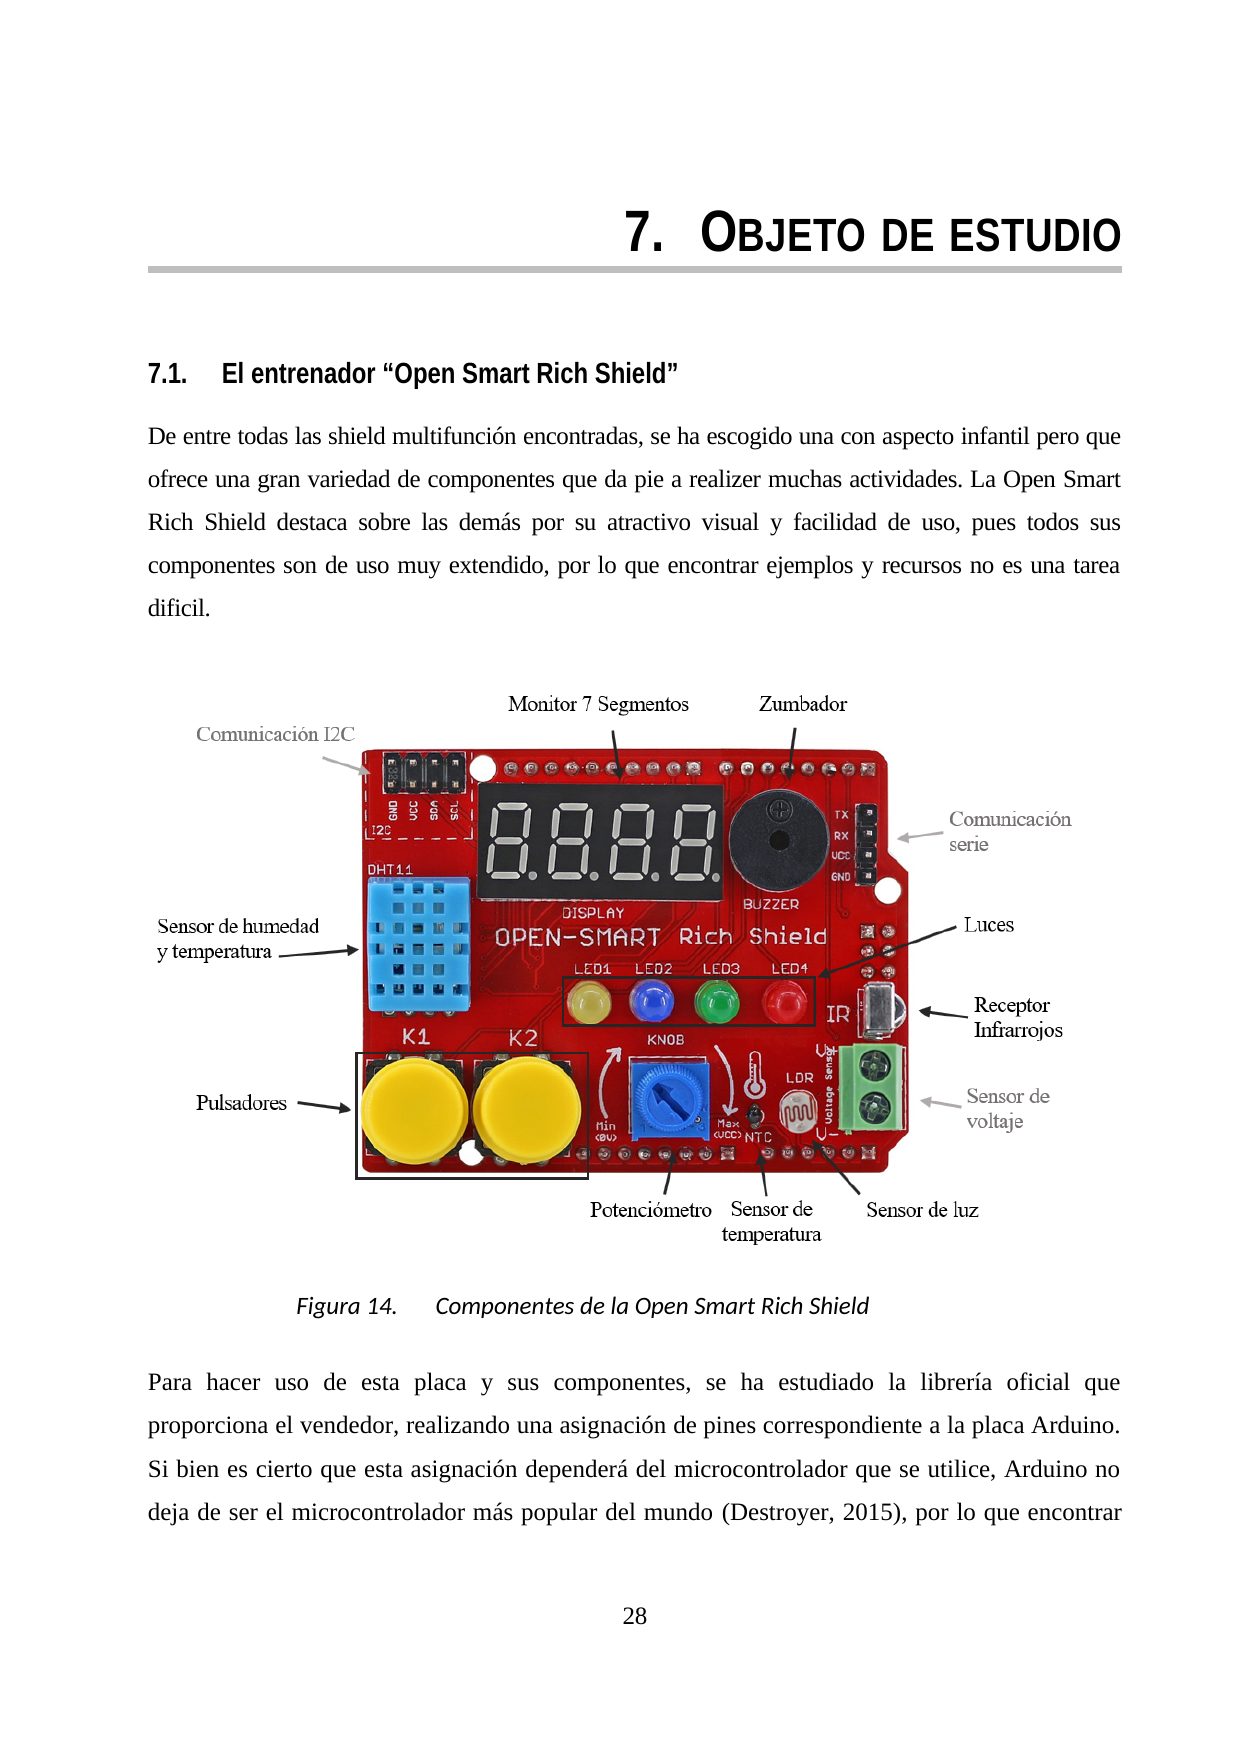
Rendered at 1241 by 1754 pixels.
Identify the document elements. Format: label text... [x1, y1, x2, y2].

subtitle Objeto de estudio [148, 197, 1122, 266]
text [148, 1367, 1122, 1526]
text Componentes de la Open Smart Rich Shield [148, 1291, 1122, 1321]
picture [148, 667, 1122, 1245]
subtitle El entrenador “Open Smart Rich Shield” [148, 356, 1122, 389]
text De entre todas las shield multifunción encontradas, se ha escogido una con aspecto infantil pero que ofrece una gran variedad de componentes que da pie a realizer muchas actividades. La Open Smart Rich Shield destaca sobre las demás por su atractivo visual y facilidad de uso, pues todos sus componentes son de uso muy extendido, por lo que encontrar ejemplos y recursos no es una tarea dificil. [148, 421, 1122, 622]
